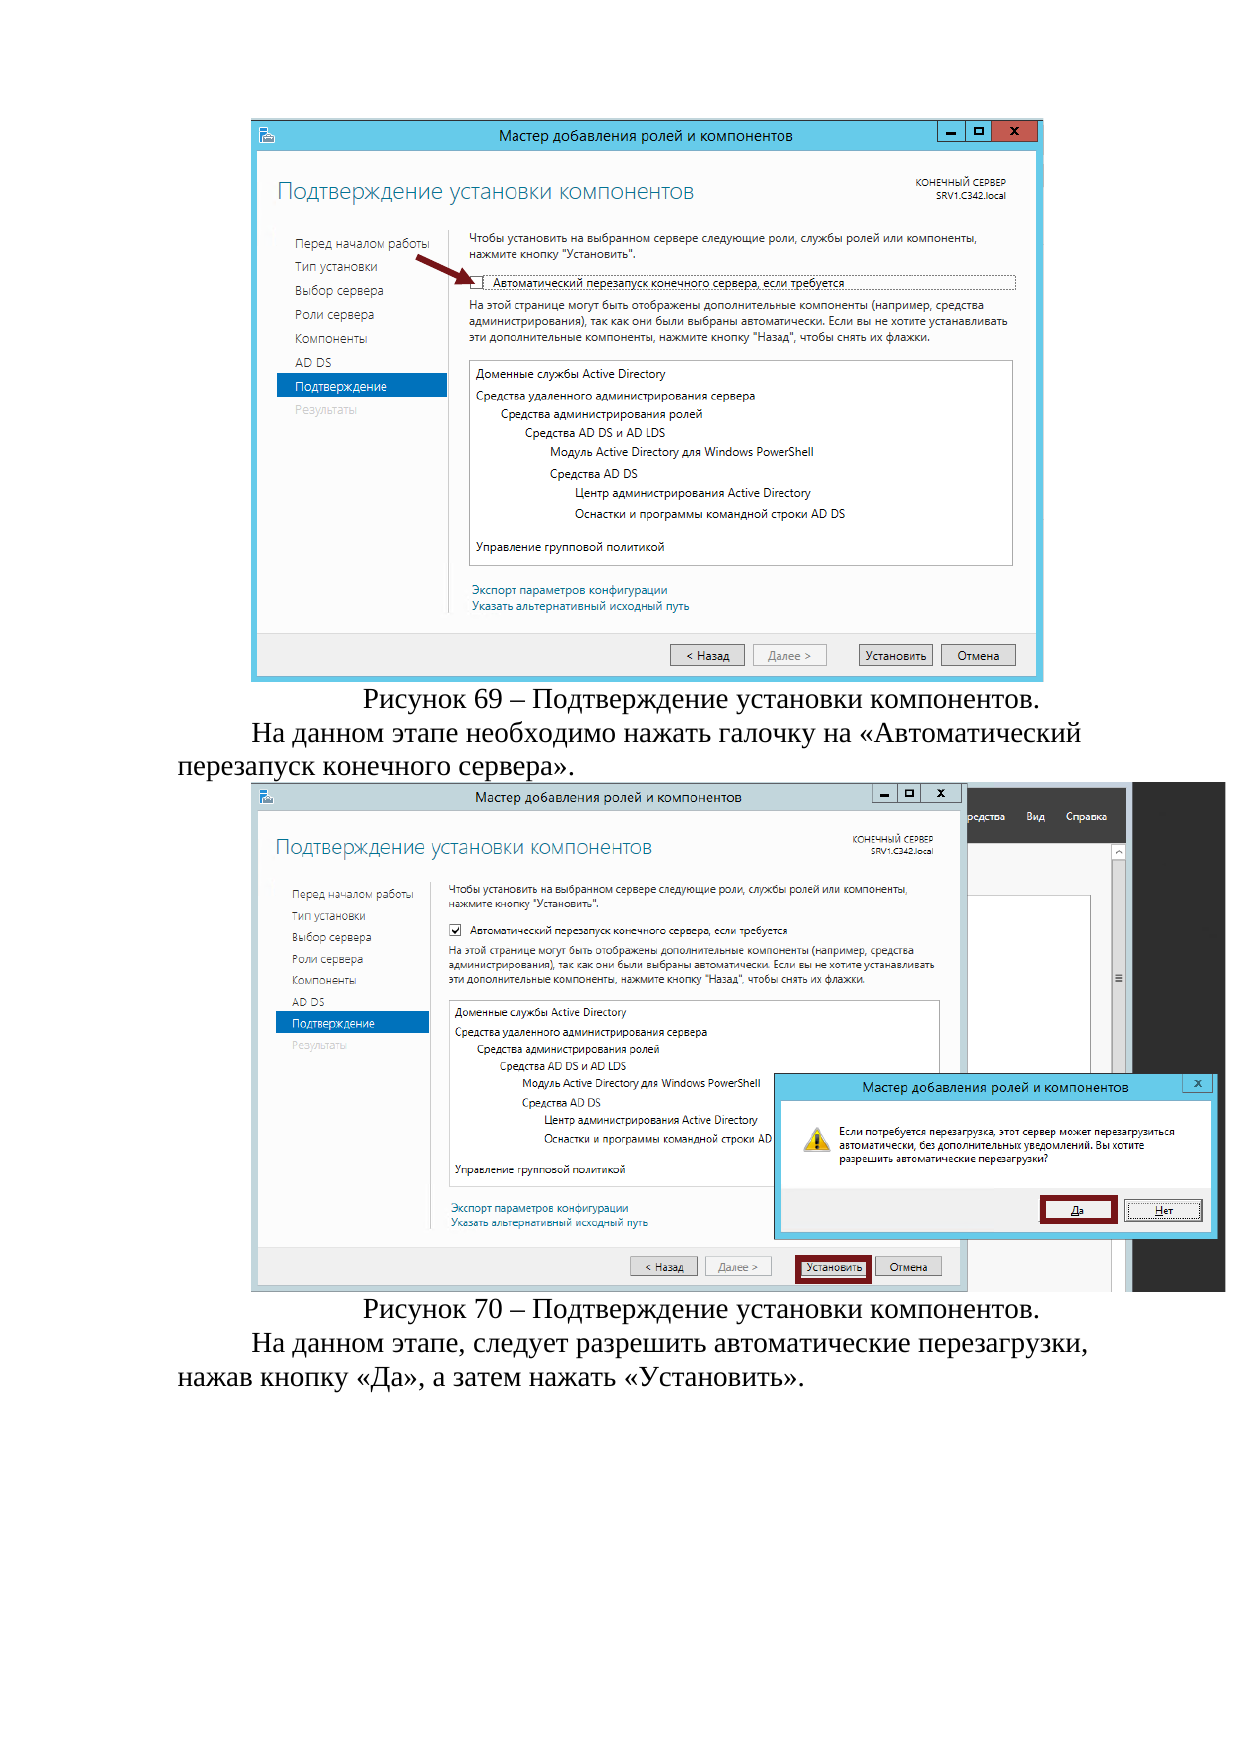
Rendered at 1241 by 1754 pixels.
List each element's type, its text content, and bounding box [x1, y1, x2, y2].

text На данном этапе необходимо нажать галочку на «Автоматический перезапуск конечного сервера». [177, 715, 1152, 782]
picture [251, 118, 1044, 682]
picture [251, 782, 1226, 1292]
text Рисунок 69 – Подтверждение установки компонентов. [177, 681, 1152, 715]
text Рисунок 70 – Подтверждение установки компонентов. [177, 1292, 1152, 1325]
text На данном этапе, следует разрешить автоматические перезагрузки, нажав кнопку «Да», а затем нажать «Установить». [177, 1325, 1152, 1392]
